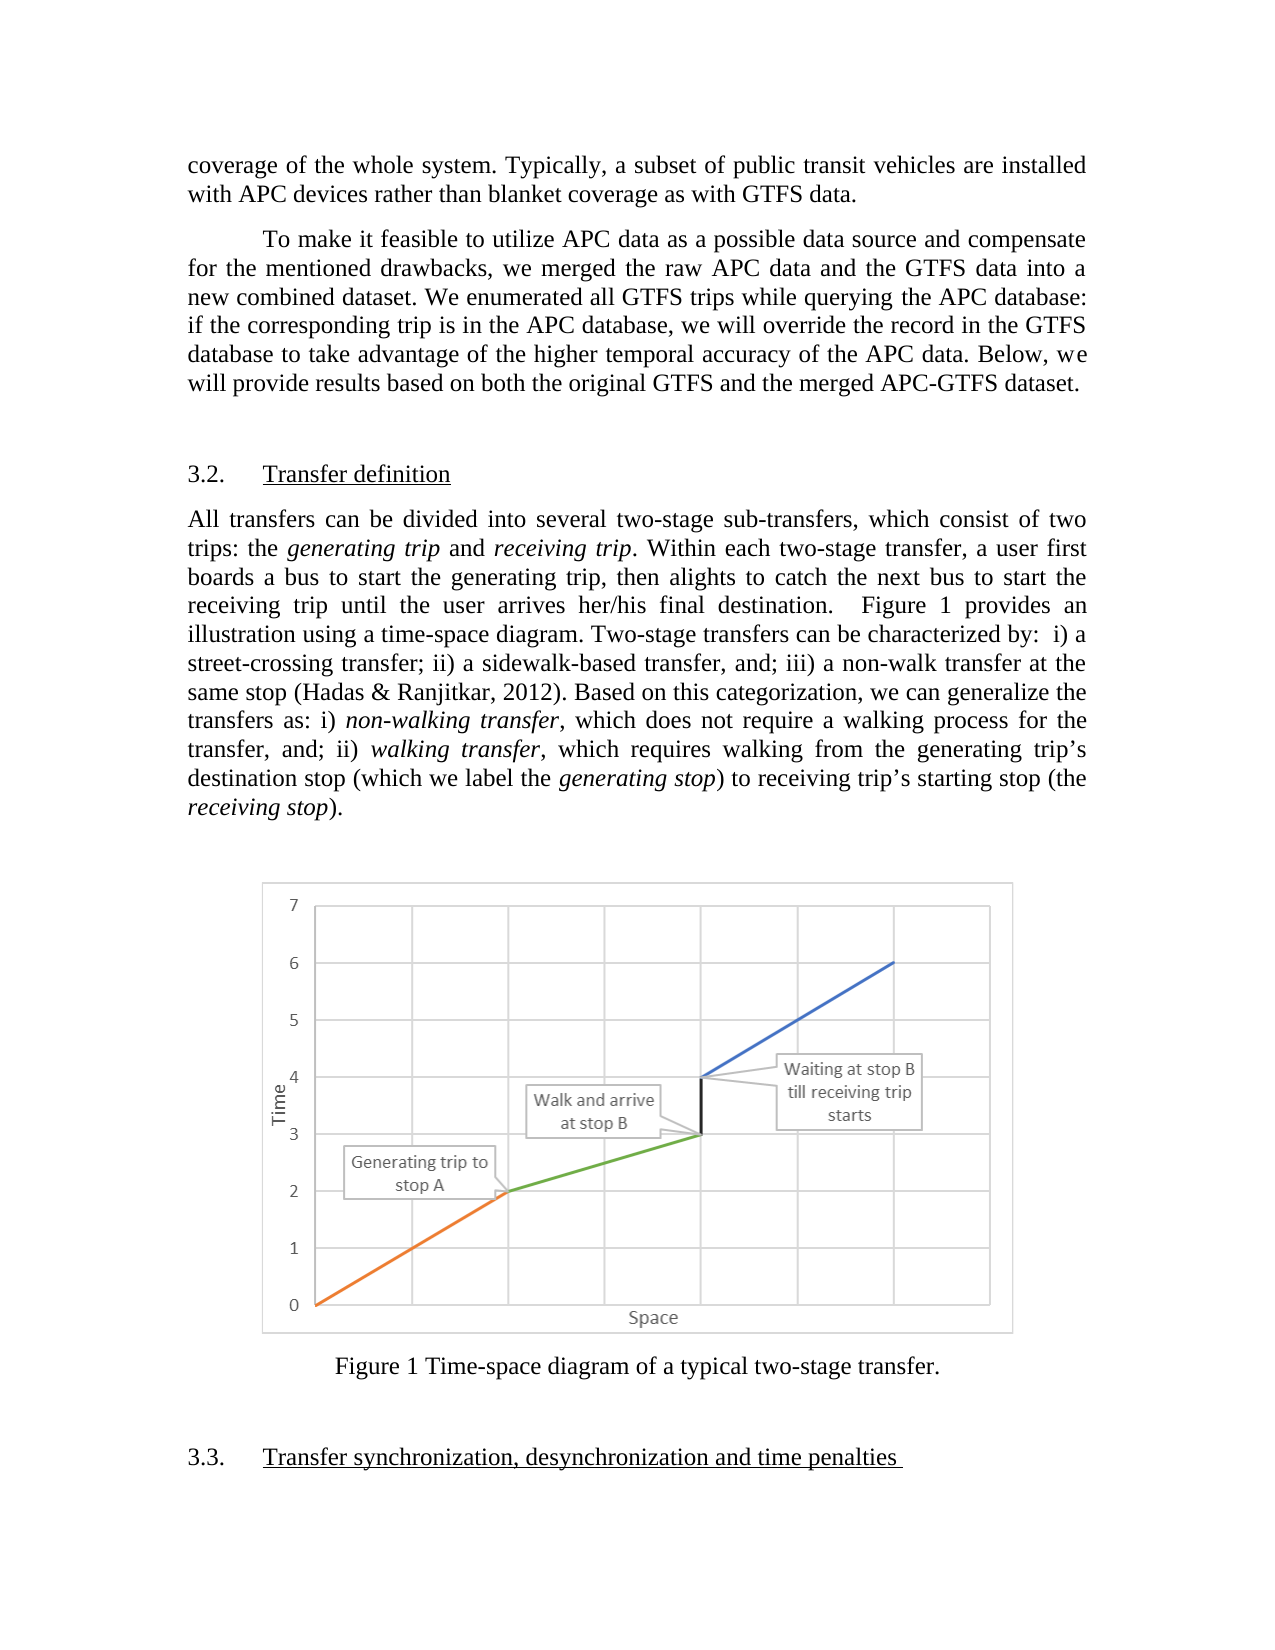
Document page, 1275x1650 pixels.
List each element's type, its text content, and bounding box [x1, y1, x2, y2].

picture [261, 882, 1014, 1334]
list Transfer synchronization, desynchronization and time penalties [187, 1442, 1087, 1470]
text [187, 150, 1087, 207]
text All transfers can be divided into several two-stage sub-transfers, which consist of two trips: the generating trip and receiving trip. Within each two-stage transfer, a user first boards a bus to start the generating trip, then alights to catch the next bus to start the receiving trip until the user arrives her/his final destination. Figure 1 provides an illustration using a time-space diagram. Two-stage transfers can be characterized by: i) a street-crossing transfer; ii) a sidewalk-based transfer, and; iii) a non-walk transfer at the same stop (Hadas & Ranjitkar, 2012). Based on this categorization, we can generalize the transfers as: i) non-walking transfer, which does not require a walking process for the transfer, and; ii) walking transfer, which requires walking from the generating trip’s destination stop (which we label the generating stop) to receiving trip’s starting stop (the receiving stop). [187, 504, 1087, 820]
list Transfer definition [187, 459, 1087, 487]
text Figure 1 Time-space diagram of a typical two-stage transfer. [187, 1351, 1087, 1379]
text To make it feasible to utilize APC data as a possible data source and compensate for the mentioned drawbacks, we merged the raw APC data and the GTFS data into a new combined dataset. We enumerated all GTFS trips while querying the APC database: if the corresponding trip is in the APC database, we will override the record in the GTFS database to take advantage of the higher temporal accuracy of the APC data. Below, we will provide results based on both the original GTFS and the merged APC-GTFS dataset. [187, 224, 1087, 397]
